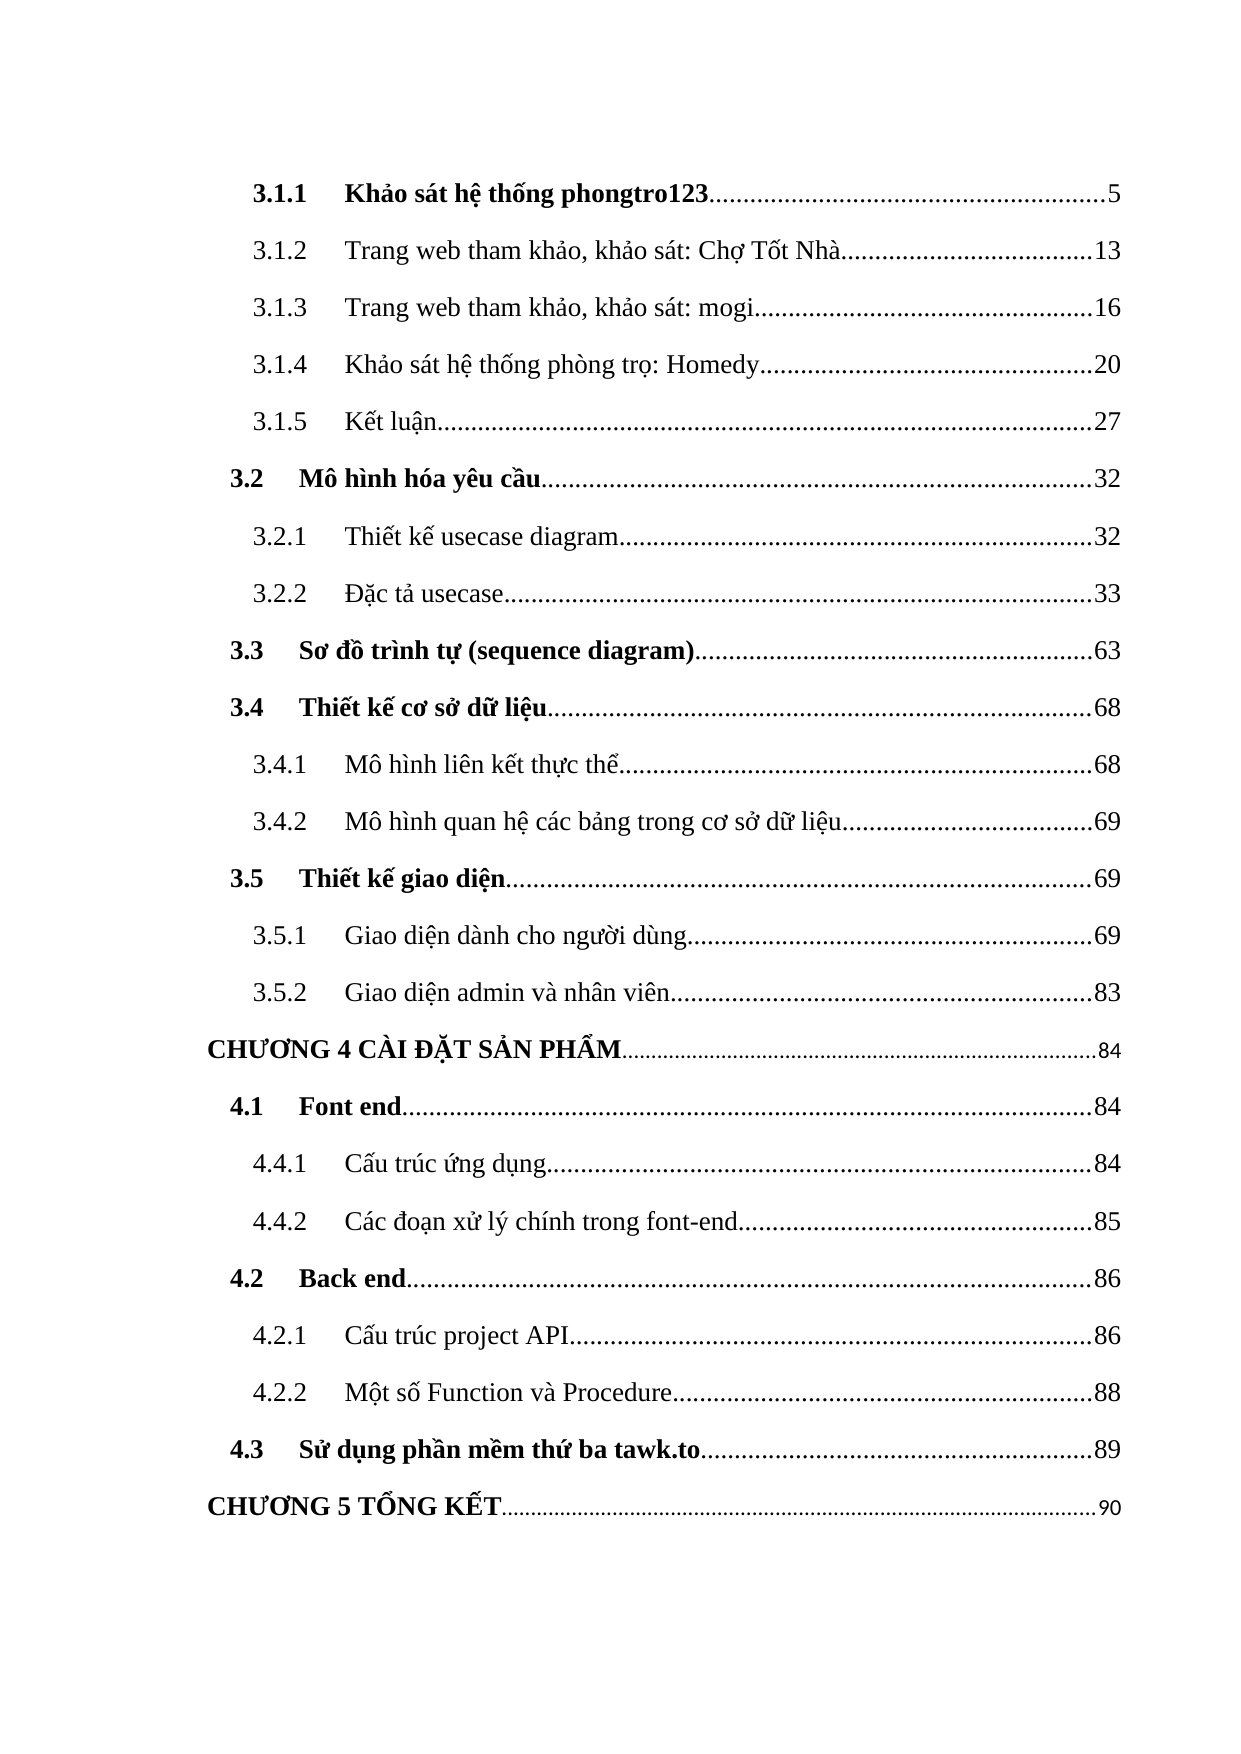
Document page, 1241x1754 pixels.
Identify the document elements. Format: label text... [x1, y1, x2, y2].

text 3.4.2 Mô hình quan hệ các bảng trong cơ sở dữ liệu 69 [253, 805, 1122, 836]
text 3.5.1 Giao diện dành cho người dùng 69 [253, 919, 1122, 950]
text 3.2.1 Thiết kế usecase diagram 32 [253, 520, 1122, 551]
text 4.3 Sử dụng phần mềm thứ ba tawk.to 89 [230, 1433, 1122, 1464]
text 3.1.2 Trang web tham khảo, khảo sát: Chợ Tốt Nhà 13 [253, 234, 1122, 265]
text 3.2.2 Đặc tả usecase 33 [253, 577, 1122, 608]
text 4.2.1 Cấu trúc project API 86 [253, 1319, 1122, 1350]
text 4.2 Back end 86 [230, 1262, 1122, 1293]
text 3.1.5 Kết luận 27 [253, 406, 1122, 437]
text 3.1.3 Trang web tham khảo, khảo sát: mogi 16 [253, 291, 1122, 322]
text 4.4.2 Các đoạn xử lý chính trong font-end 85 [253, 1205, 1122, 1236]
text 3.4.1 Mô hình liên kết thực thể 68 [253, 748, 1122, 779]
text 4.4.1 Cấu trúc ứng dụng 84 [253, 1148, 1122, 1179]
text 4.2.2 Một số Function và Procedure 88 [253, 1376, 1122, 1407]
text 3.5 Thiết kế giao diện 69 [230, 862, 1122, 893]
text 3.1.1 Khảo sát hệ thống phongtro123 5 [253, 177, 1122, 208]
text 4.1 Font end 84 [230, 1091, 1122, 1122]
text 3.1.4 Khảo sát hệ thống phòng trọ: Homedy 20 [253, 348, 1122, 379]
text 3.3 Sơ đồ trình tự (sequence diagram) 63 [230, 634, 1122, 665]
text 3.4 Thiết kế cơ sở dữ liệu 68 [230, 691, 1122, 722]
text CHƯƠNG 4 CÀI ĐẶT SẢN PHẨM 84 [207, 1033, 1122, 1064]
text 3.5.2 Giao diện admin và nhân viên 83 [253, 976, 1122, 1007]
text 3.2 Mô hình hóa yêu cầu 32 [230, 463, 1122, 494]
text CHƯƠNG 5 TỔNG KẾT 90 [207, 1490, 1122, 1521]
